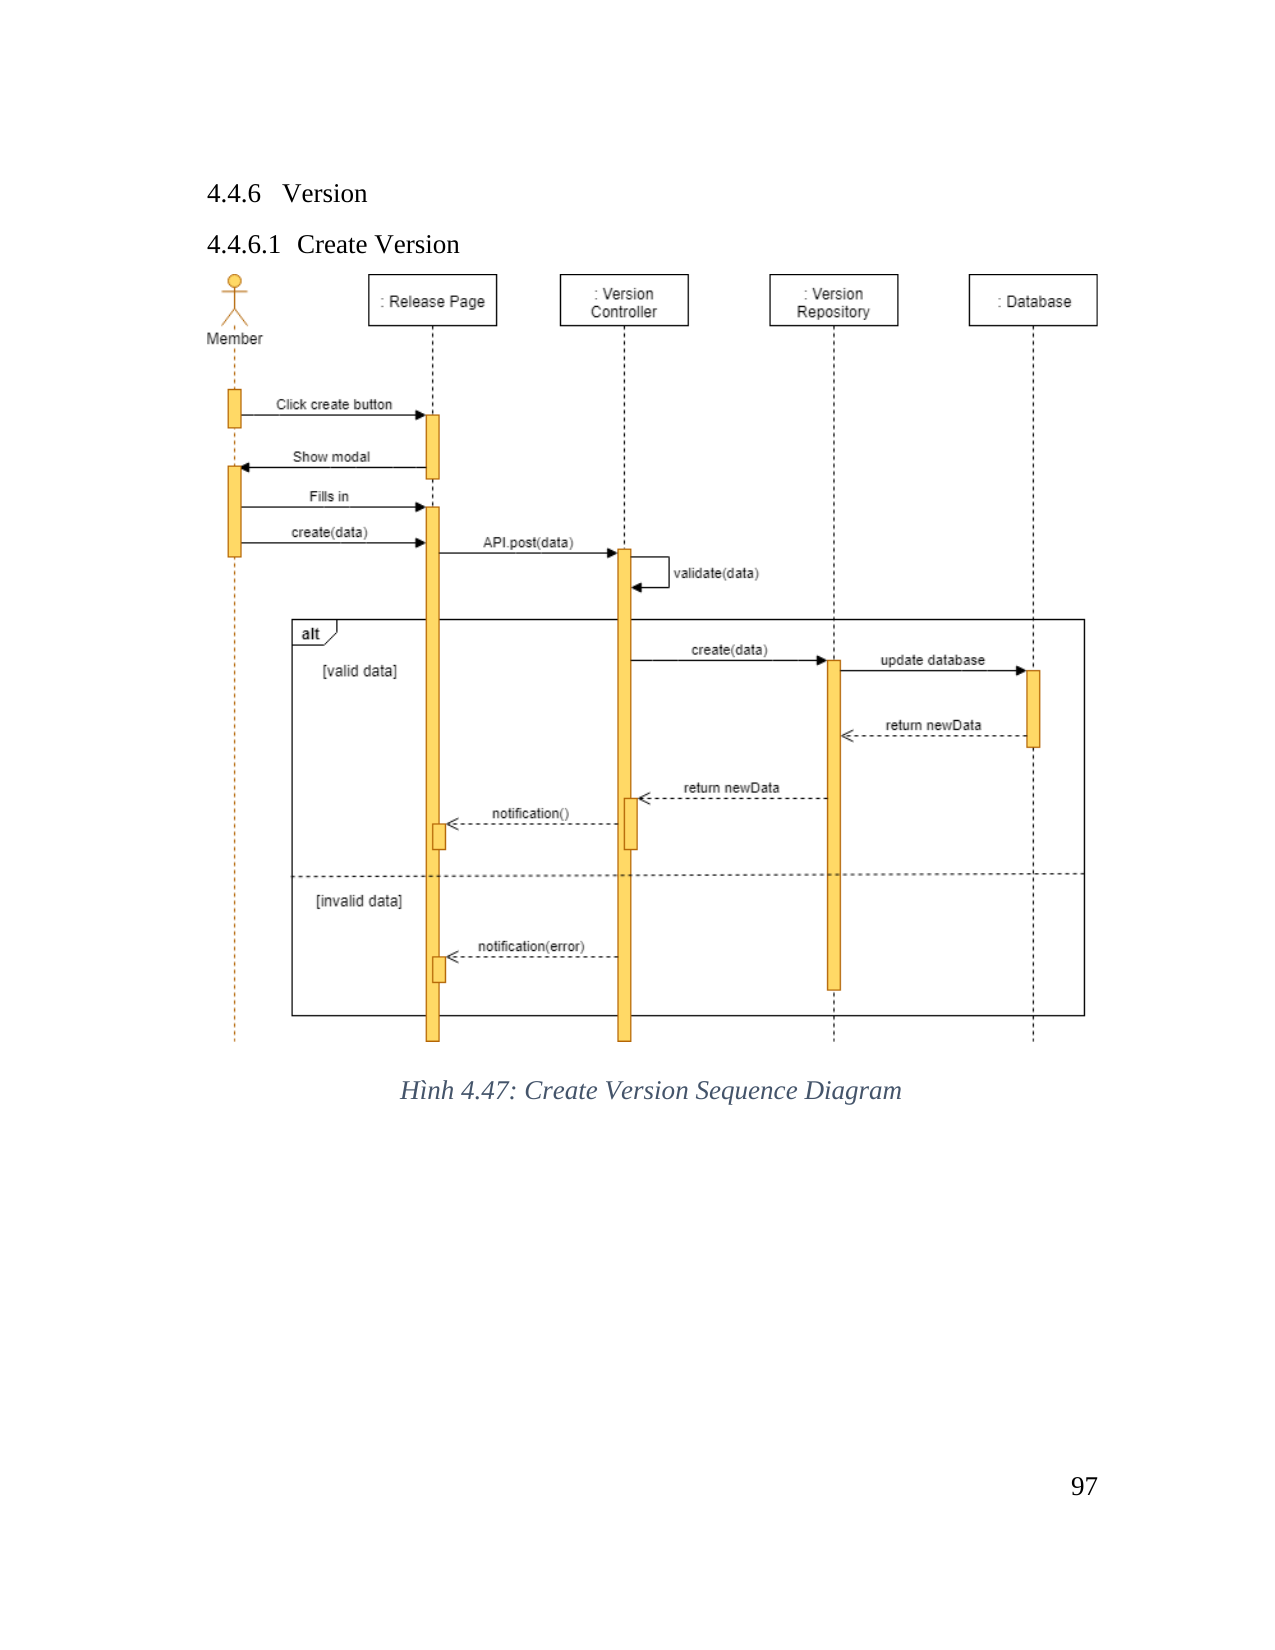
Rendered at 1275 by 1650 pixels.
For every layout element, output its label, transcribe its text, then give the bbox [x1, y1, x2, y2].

subtitle Create Version [207, 228, 1098, 259]
subtitle Version [207, 177, 1098, 208]
picture [206, 274, 1098, 1042]
